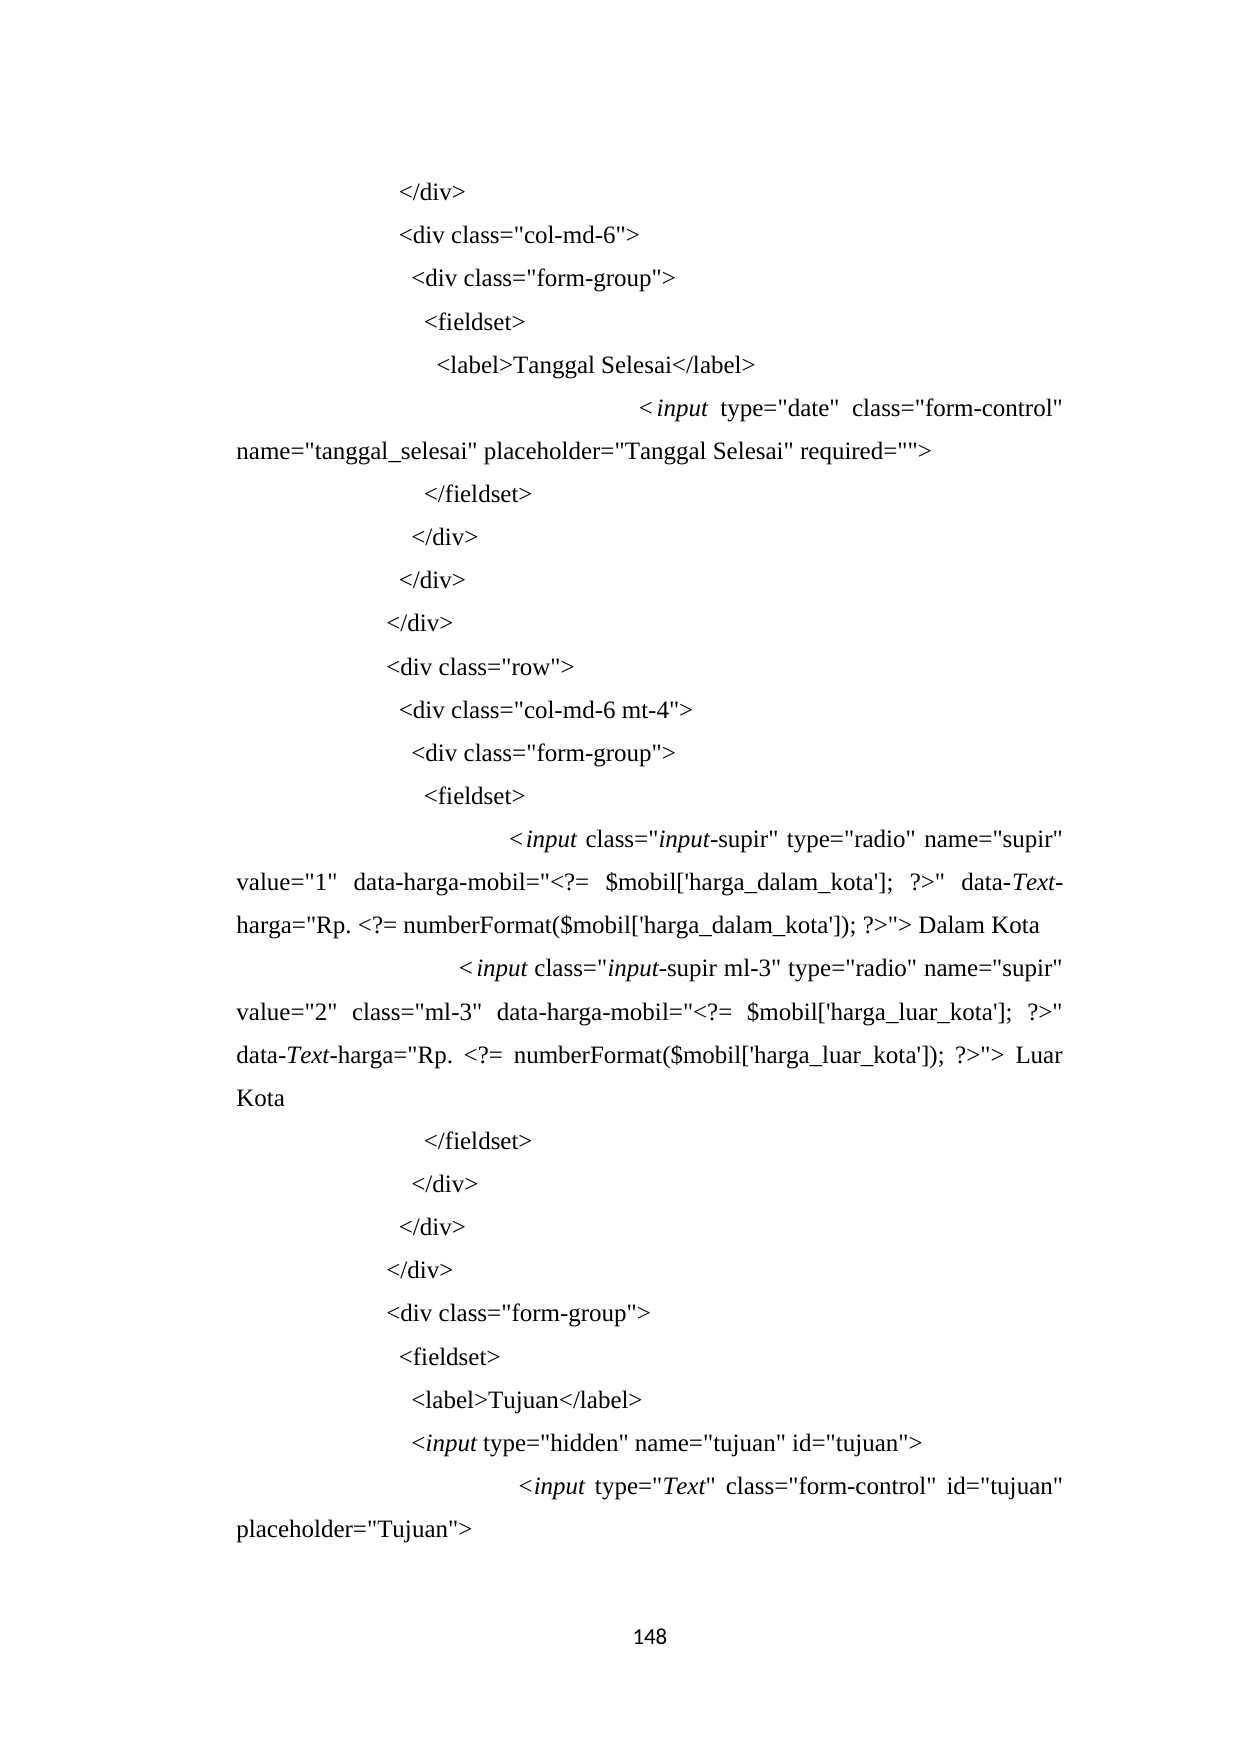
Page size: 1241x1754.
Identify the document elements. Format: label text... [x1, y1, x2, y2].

text </fieldset> [236, 479, 1063, 508]
text </div> [236, 1169, 1063, 1198]
text <fieldset> [236, 781, 1063, 810]
text </div> [236, 1212, 1063, 1241]
text </fieldset> [236, 1126, 1063, 1155]
text <label>Tujuan</label> [236, 1385, 1063, 1413]
text <input type="hidden" name="tujuan" id="tujuan"> [236, 1428, 1063, 1457]
text </div> [236, 522, 1063, 551]
text <input class="input-supir ml-3" type="radio" name="supir" value="2" class="ml-3" data-harga-mobil="<?= $mobil['harga_luar_kota']; ?>" data-Text-harga="Rp. <?= numberFormat($mobil['harga_luar_kota']); ?>"> Luar Kota [236, 953, 1063, 1112]
text <fieldset> [236, 307, 1063, 335]
text </div> [236, 608, 1063, 637]
text <fieldset> [236, 1342, 1063, 1370]
text <div class="col-md-6"> [236, 220, 1063, 249]
text <label>Tanggal Selesai</label> [236, 350, 1063, 378]
text <input type="date" class="form-control" name="tanggal_selesai" placeholder="Tanggal Selesai" required=""> [236, 393, 1063, 465]
text <div class="form-group"> [236, 263, 1063, 292]
text <input type="Text" class="form-control" id="tujuan" placeholder="Tujuan"> [236, 1471, 1063, 1543]
text <div class="row"> [236, 652, 1063, 680]
text <div class="form-group"> [236, 738, 1063, 767]
text <div class="col-md-6 mt-4"> [236, 695, 1063, 723]
text </div> [236, 565, 1063, 594]
text </div> [236, 177, 1063, 206]
text <div class="form-group"> [236, 1298, 1063, 1327]
text <input class="input-supir" type="radio" name="supir" value="1" data-harga-mobil="<?= $mobil['harga_dalam_kota']; ?>" data-Text-harga="Rp. <?= numberFormat($mobil['harga_dalam_kota']); ?>"> Dalam Kota [236, 824, 1063, 939]
text </div> [236, 1255, 1063, 1284]
